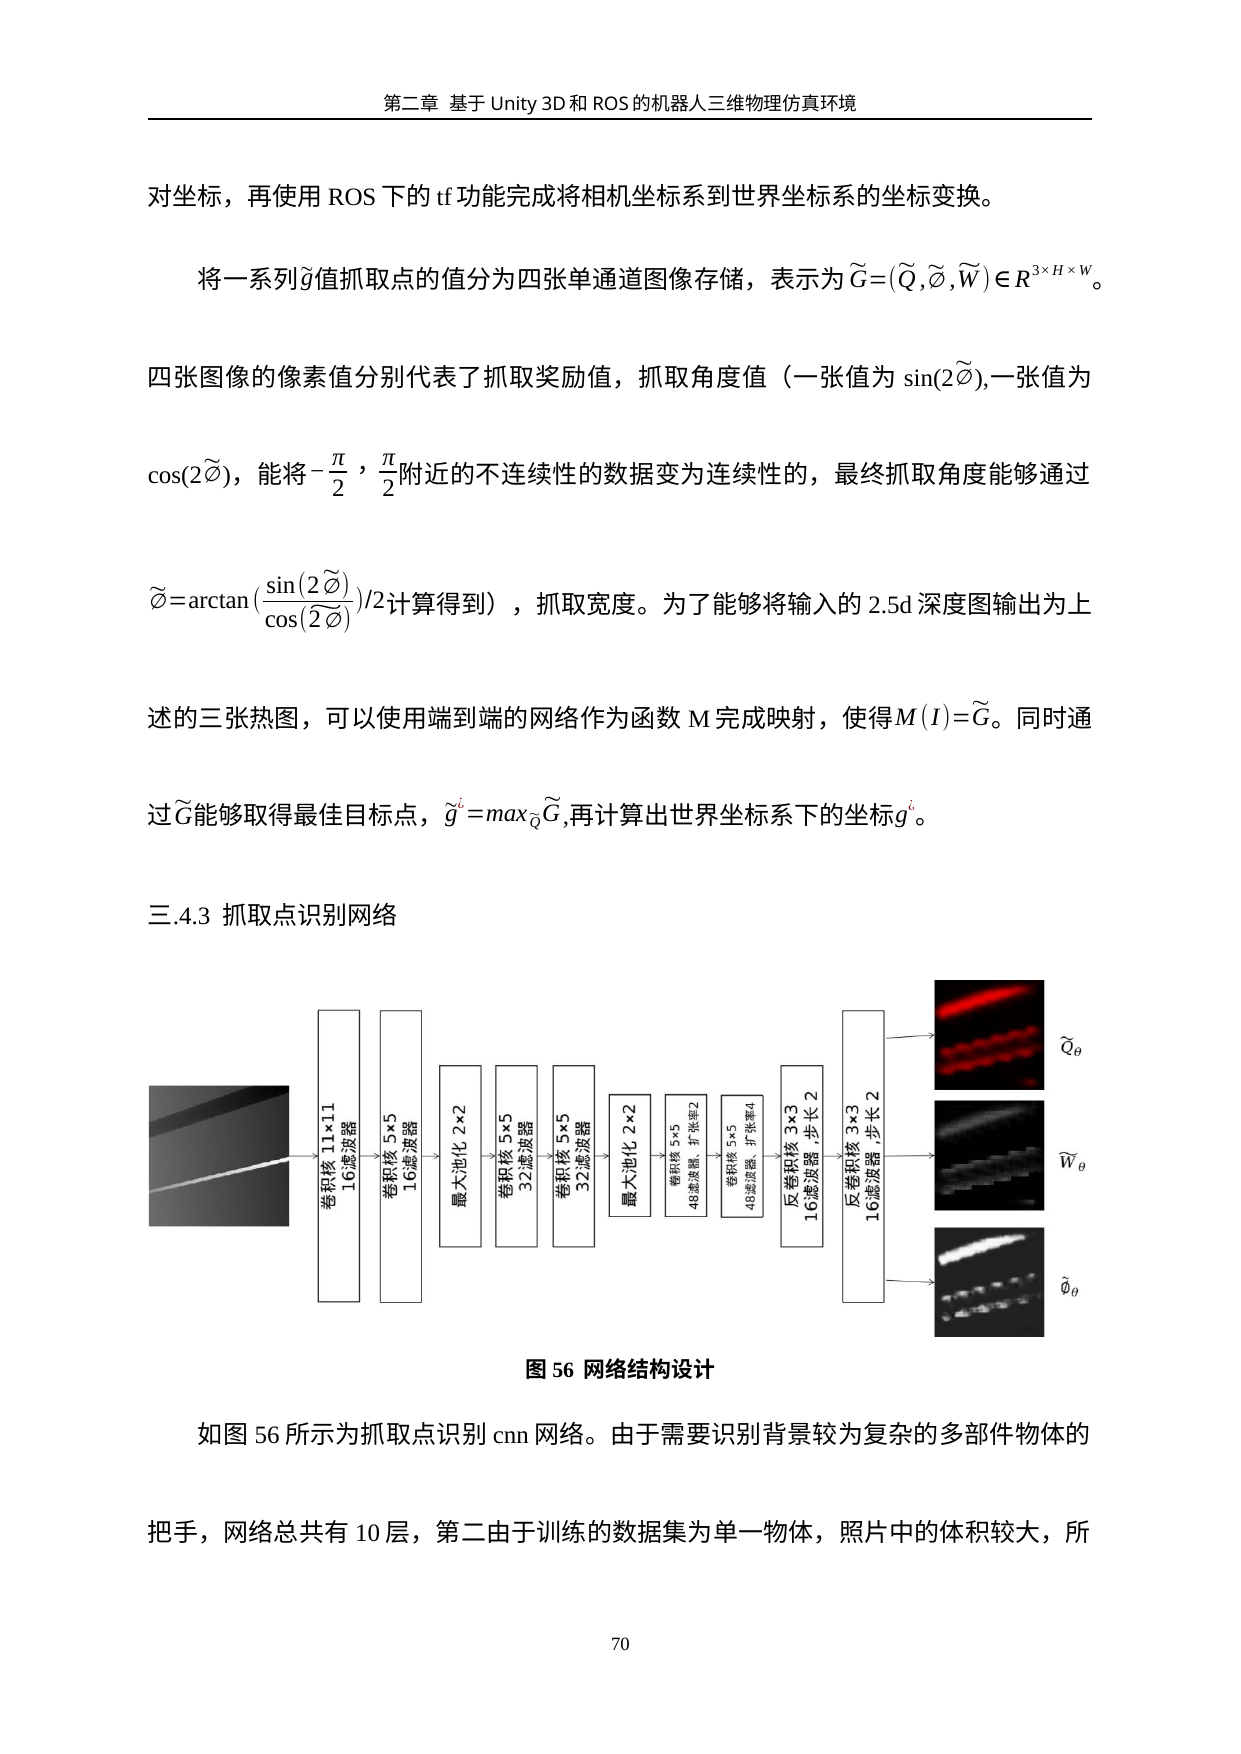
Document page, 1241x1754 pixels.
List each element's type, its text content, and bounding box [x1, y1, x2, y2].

picture [148, 980, 1092, 1337]
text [148, 162, 1092, 227]
text 将一系列值抓取点的值分为四张单通道图像存储，表示为。四张图像的像素值分别代表了抓取奖励值，抓取角度值（一张值为sin(2),一张值为cos(2)，能将附近的不连续性的数据变为连续性的，最终抓取角度能够通过计算得到），抓取宽度。为了能够将输入的2.5d深度图输出为上述的三张热图，可以使用端到端的网络作为函数M完成映射，使得。同时通过能够取得最佳目标点，,再计算出世界坐标系下的坐标。 [148, 245, 1092, 846]
text 图 56 网络结构设计 [148, 1352, 1092, 1384]
subtitle 抓取点识别网络 [148, 881, 1092, 946]
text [148, 1400, 1092, 1563]
